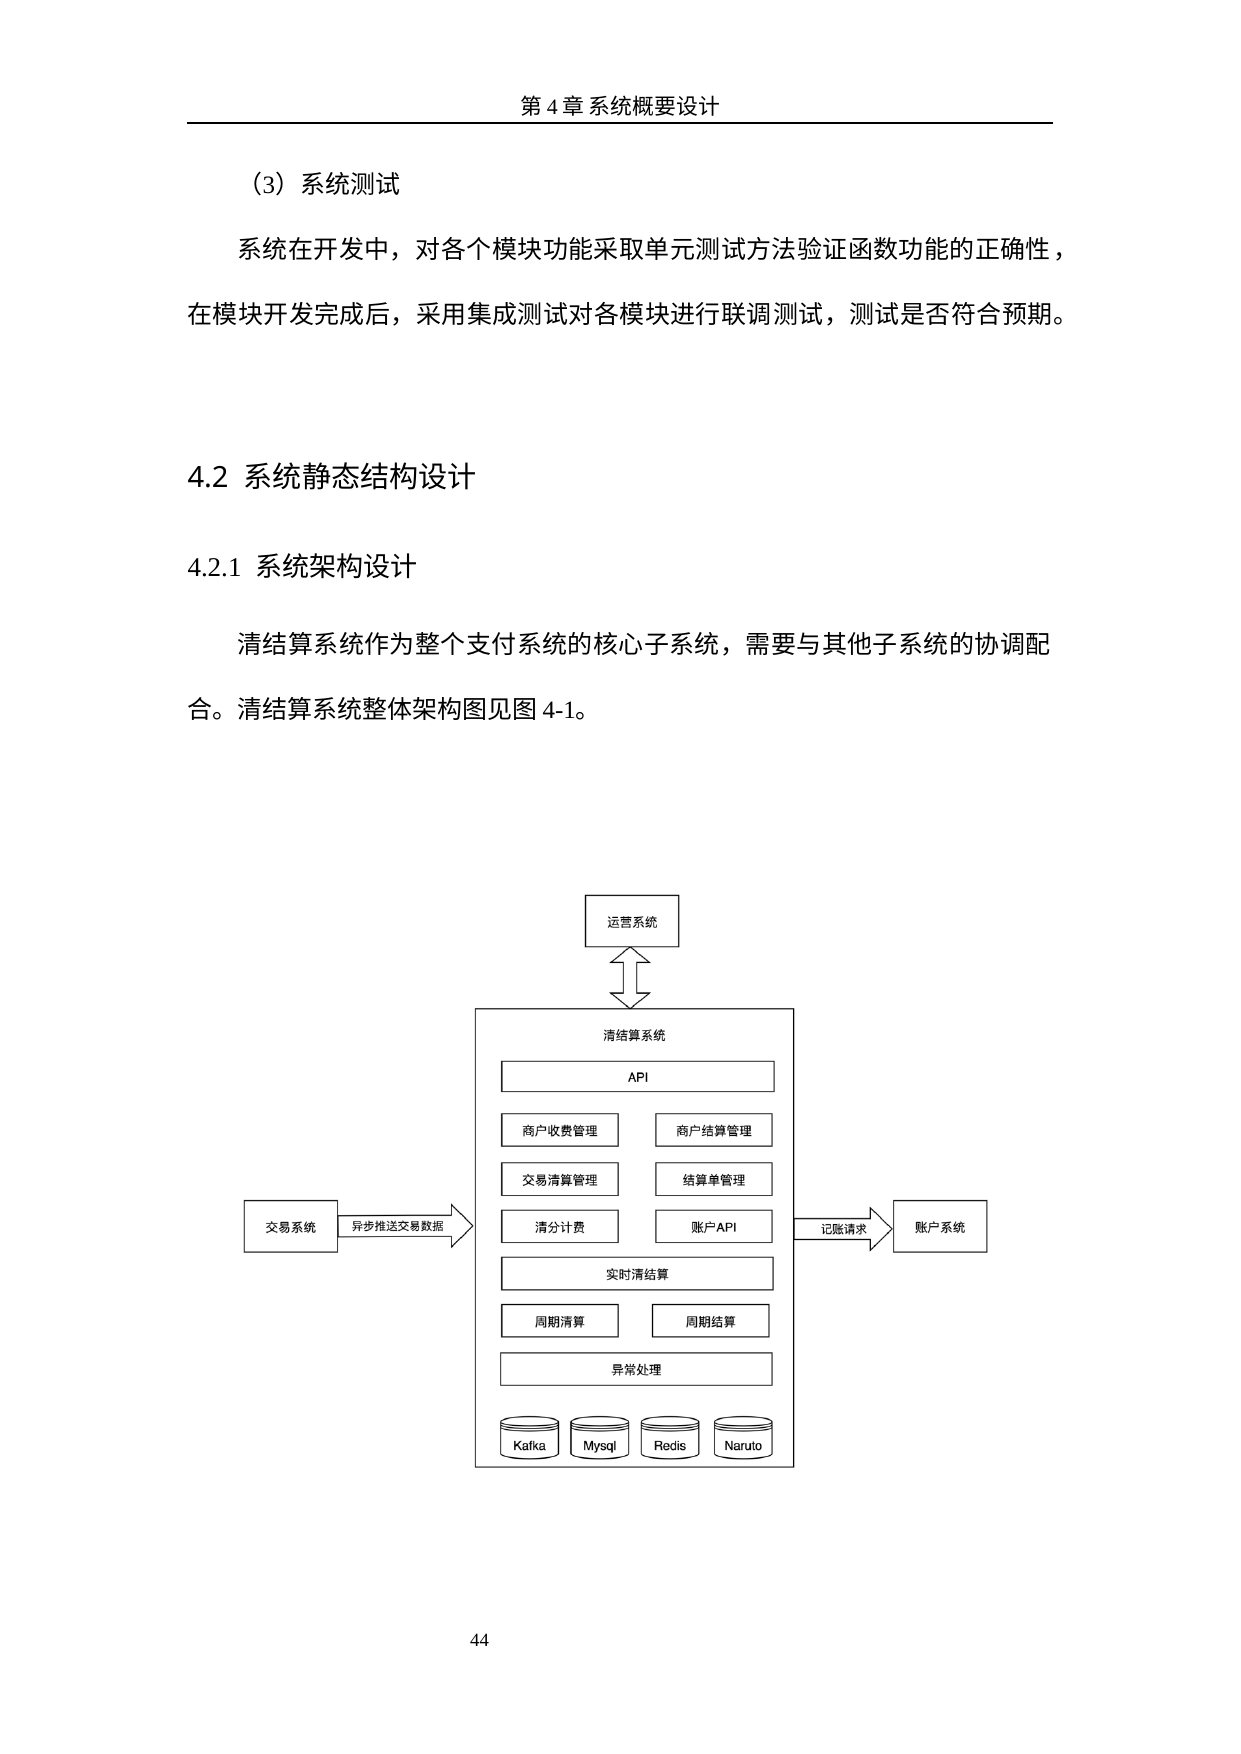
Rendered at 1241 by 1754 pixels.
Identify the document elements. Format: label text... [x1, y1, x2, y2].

text 清结算系统作为整个支付系统的核心子系统，需要与其他子系统的协调配合。清结算系统整体架构图见图4-1。 [187, 610, 1053, 740]
text 4.2 系统静态结构设计 [187, 442, 1053, 507]
picture [240, 887, 999, 1472]
text 4.2.1 系统架构设计 [187, 532, 1053, 597]
text 系统在开发中，对各个模块功能采取单元测试方法验证函数功能的正确性，在模块开发完成后，采用集成测试对各模块进行联调测试，测试是否符合预期。 [187, 215, 1053, 377]
text （3）系统测试 [187, 150, 1053, 215]
